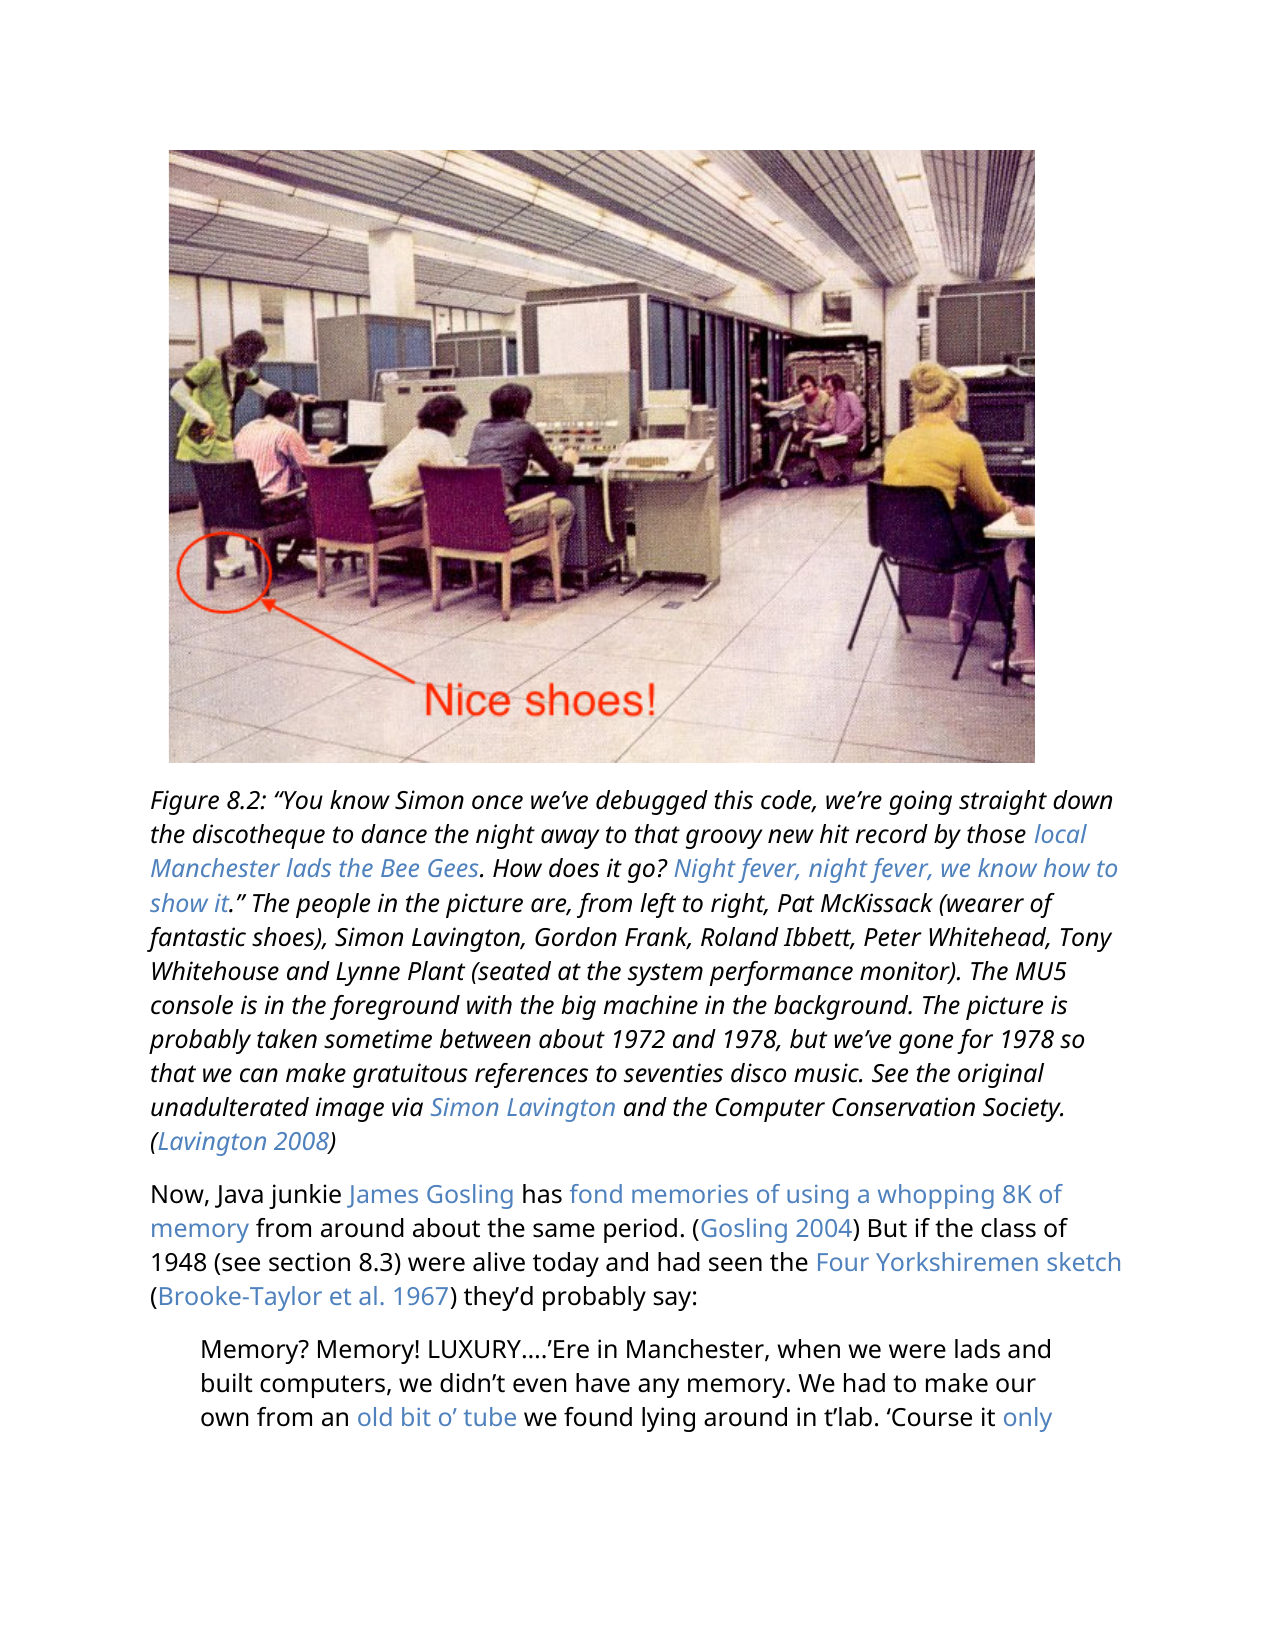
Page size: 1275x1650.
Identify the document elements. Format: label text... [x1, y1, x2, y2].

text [200, 1331, 1075, 1434]
text Now, Java junkie James Gosling has fond memories of using a whopping 8K of memory from around about the same period. (Gosling 2004) But if the class of 1948 (see section 8.3) were alive today and had seen the Four Yorkshiremen sketch (Brooke-Taylor et al. 1967) they’d probably say: [150, 1176, 1125, 1313]
picture [168, 150, 1035, 763]
text Figure 8.2: “You know Simon once we’ve debugged this code, we’re going straight down the discotheque to dance the night away to that groovy new hit record by those local Manchester lads the Bee Gees. How does it go? Night fever, night fever, we know how to show it.” The people in the picture are, from left to right, Pat McKissack (wearer of fantastic shoes), Simon Lavington, Gordon Frank, Roland Ibbett, Peter Whitehead, Tony Whitehouse and Lynne Plant (seated at the system performance monitor). The MU5 console is in the foreground with the big machine in the background. The picture is probably taken sometime between about 1972 and 1978, but we’ve gone for 1978 so that we can make gratuitous references to seventies disco music. See the original unadulterated image via Simon Lavington and the Computer Conservation Society. (Lavington 2008) [150, 783, 1125, 1158]
